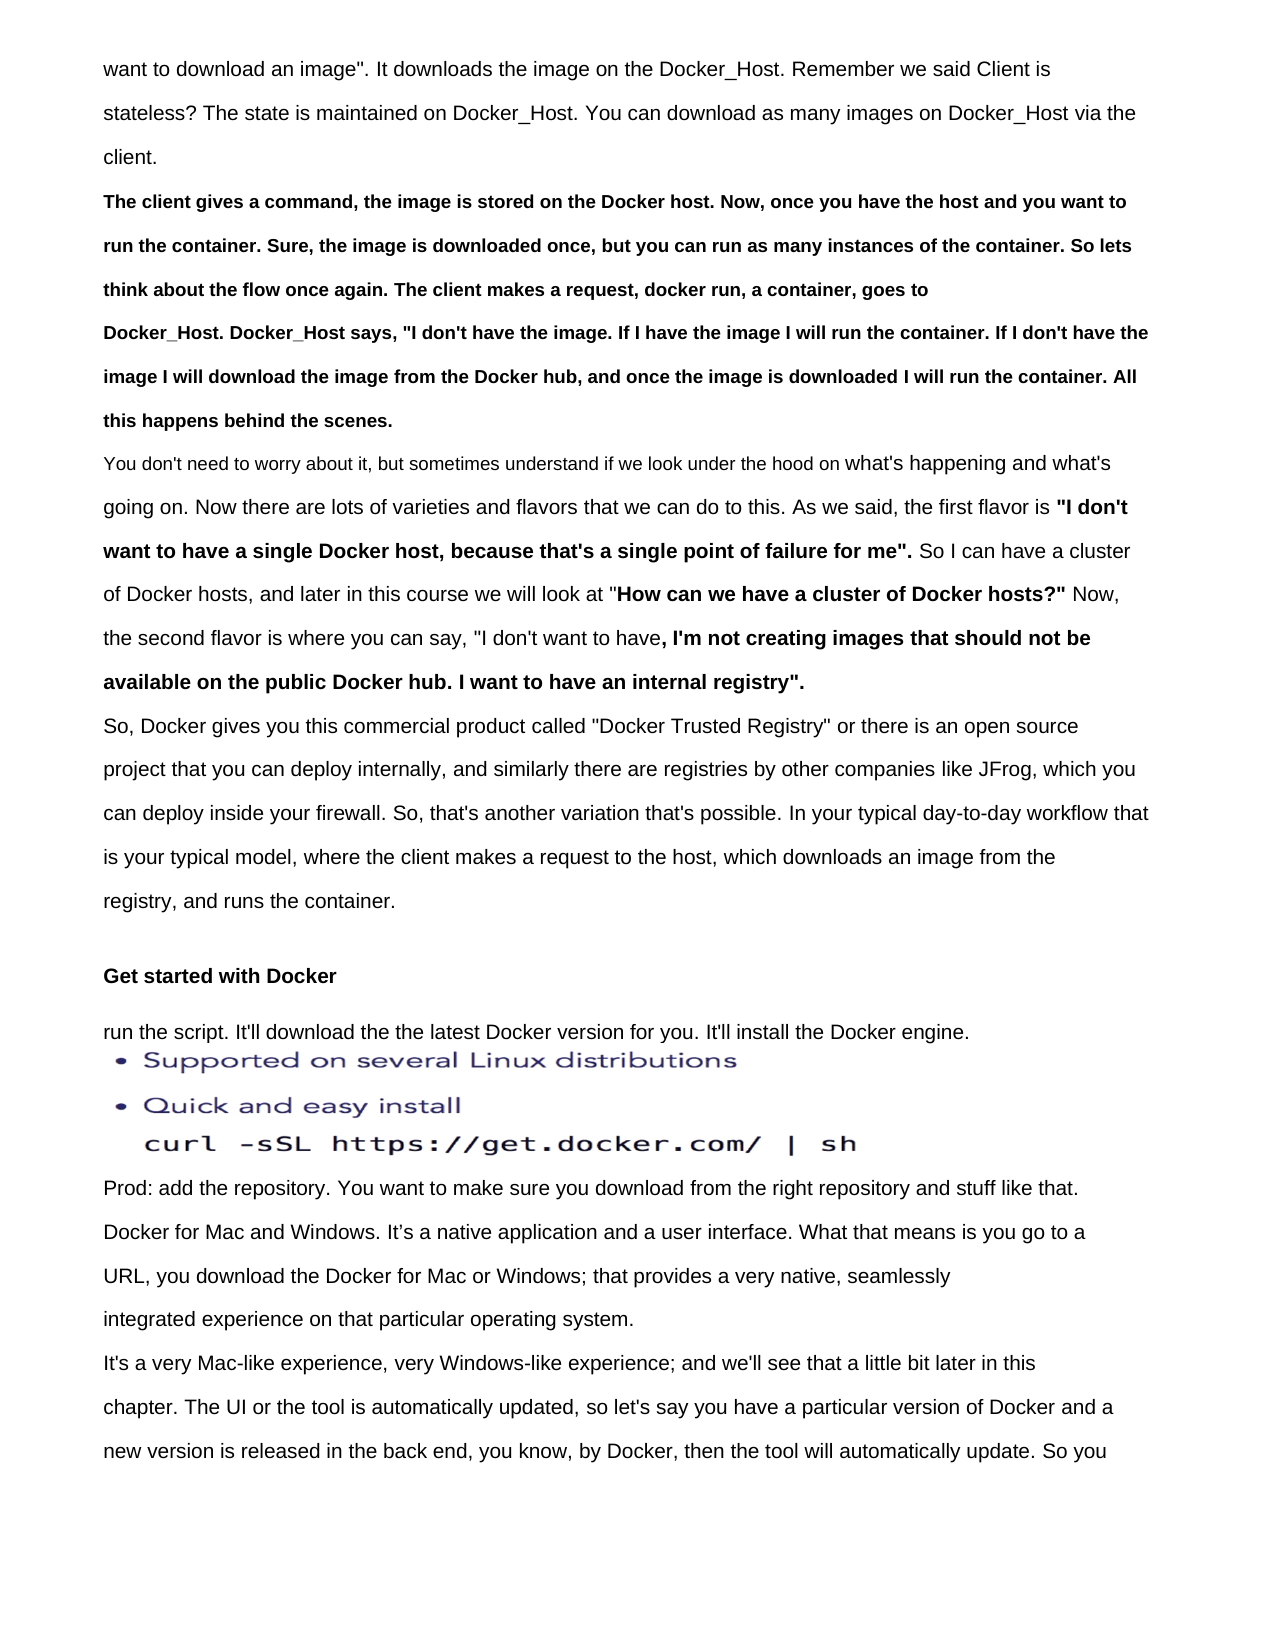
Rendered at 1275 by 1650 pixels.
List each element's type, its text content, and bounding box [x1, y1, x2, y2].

text The client gives a command, the image is stored on the Docker host. Now, once you have the host and you want to run the container. Sure, the image is downloaded once, but you can run as many instances of the container. So lets think about the flow once again. The client makes a request, docker run, a container, goes to Docker_Host. Docker_Host says, "I don't have the image. If I have the image I will run the container. If I don't have the image I will download the image from the Docker hub, and once the image is downloaded I will run the container. All this happens behind the scenes. [103, 169, 1153, 431]
text Docker for Mac and Windows. It’s a native application and a user interface. What that means is you go to a URL, you download the Docker for Mac or Windows; that provides a very native, seamlessly integrated experience on that particular operating system. [103, 1200, 1153, 1331]
text run the script. It'll download the the latest Docker version for you. It'll install the Docker engine. [103, 1000, 1153, 1044]
text So, Docker gives you this commercial product called "Docker Trusted Registry" or there is an open source project that you can deploy internally, and similarly there are registries by other companies like JFrog, which you can deploy inside your firewall. So, that's another variation that's possible. In your typical day-to-day workflow that is your typical model, where the client makes a request to the host, which downloads an image from the registry, and runs the container. [103, 694, 1153, 912]
text You don't need to worry about it, but sometimes understand if we look under the hood on what's happening and what's going on. Now there are lots of varieties and flavors that we can do to this. As we said, the first flavor is "I don't want to have a single Docker host, because that's a single point of failure for me". So I can have a cluster of Docker hosts, and later in this course we will look at "How can we have a cluster of Docker hosts?" Now, the second flavor is where you can say, "I don't want to have, I'm not creating images that should not be available on the public Docker hub. I want to have an internal registry". [103, 431, 1153, 694]
picture [103, 1043, 865, 1157]
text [103, 37, 1153, 169]
text Prod: add the repository. You want to make sure you download from the right repository and stuff like that. [103, 1156, 1153, 1200]
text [103, 1331, 1153, 1462]
text Get started with Docker [103, 950, 1191, 987]
